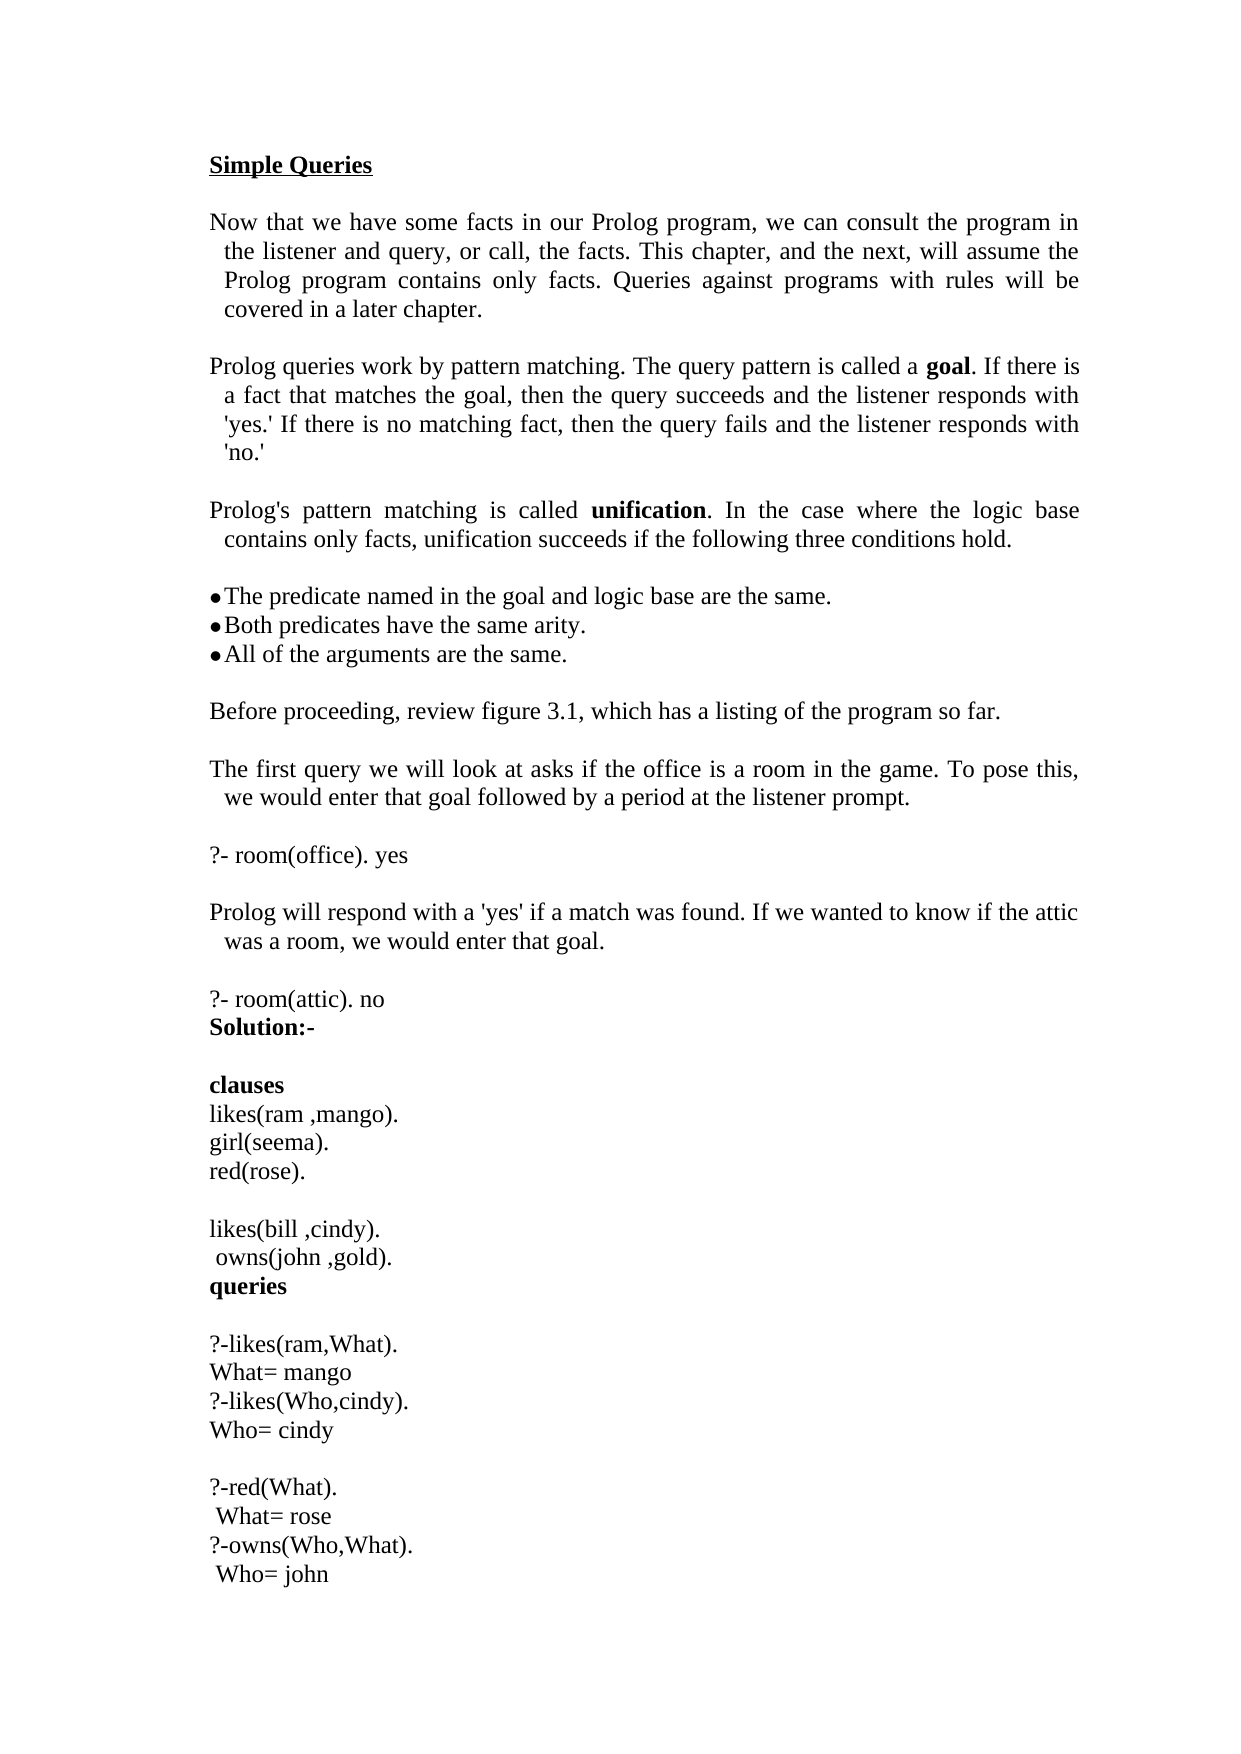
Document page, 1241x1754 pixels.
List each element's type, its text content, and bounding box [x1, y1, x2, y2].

text red(rose). [209, 1156, 1080, 1185]
text ?- room(attic). no [209, 984, 1080, 1012]
text ?- room(office). yes [209, 840, 1080, 869]
text girl(seema). [209, 1127, 1080, 1156]
text Before proceeding, review figure 3.1, which has a listing of the program so far. [209, 696, 1080, 725]
text Who= cindy [209, 1415, 1080, 1444]
text queries [209, 1271, 1080, 1300]
text Solution:- [209, 1012, 1080, 1041]
text Prolog will respond with a 'yes' if a match was found. If we wanted to know if the attic was a room, we would enter that goal. [209, 897, 1080, 955]
text clauses [209, 1070, 1080, 1099]
text likes(ram ,mango). [209, 1099, 1080, 1127]
text ?-red(What). [209, 1472, 1080, 1501]
text likes(bill ,cindy). [209, 1214, 1080, 1242]
text owns(john ,gold). [209, 1242, 1080, 1271]
text Simple Queries [209, 150, 1080, 179]
list The predicate named in the goal and logic base are the same. [209, 581, 1080, 610]
text What= rose [209, 1501, 1080, 1530]
text ?-likes(ram,What). [209, 1329, 1080, 1357]
text The first query we will look at asks if the office is a room in the game. To pose this, we would enter that goal followed by a period at the listener prompt. [209, 754, 1080, 811]
text Prolog's pattern matching is called unification. In the case where the logic base contains only facts, unification succeeds if the following three conditions hold. [209, 495, 1080, 552]
text Prolog queries work by pattern matching. The query pattern is called a goal. If there is a fact that matches the goal, then the query succeeds and the listener responds with 'yes.' If there is no matching fact, then the query fails and the listener responds with 'no.' [209, 351, 1080, 466]
text Who= john [209, 1559, 1080, 1587]
list All of the arguments are the same. [209, 639, 1080, 667]
list Both predicates have the same arity. [209, 610, 1080, 639]
text ?-likes(Who,cindy). [209, 1386, 1080, 1415]
text ?-owns(Who,What). [209, 1530, 1080, 1559]
text What= mango [209, 1357, 1080, 1386]
text Now that we have some facts in our Prolog program, we can consult the program in the listener and query, or call, the facts. This chapter, and the next, will assume the Prolog program contains only facts. Queries against programs with rules will be covered in a later chapter. [209, 207, 1080, 322]
